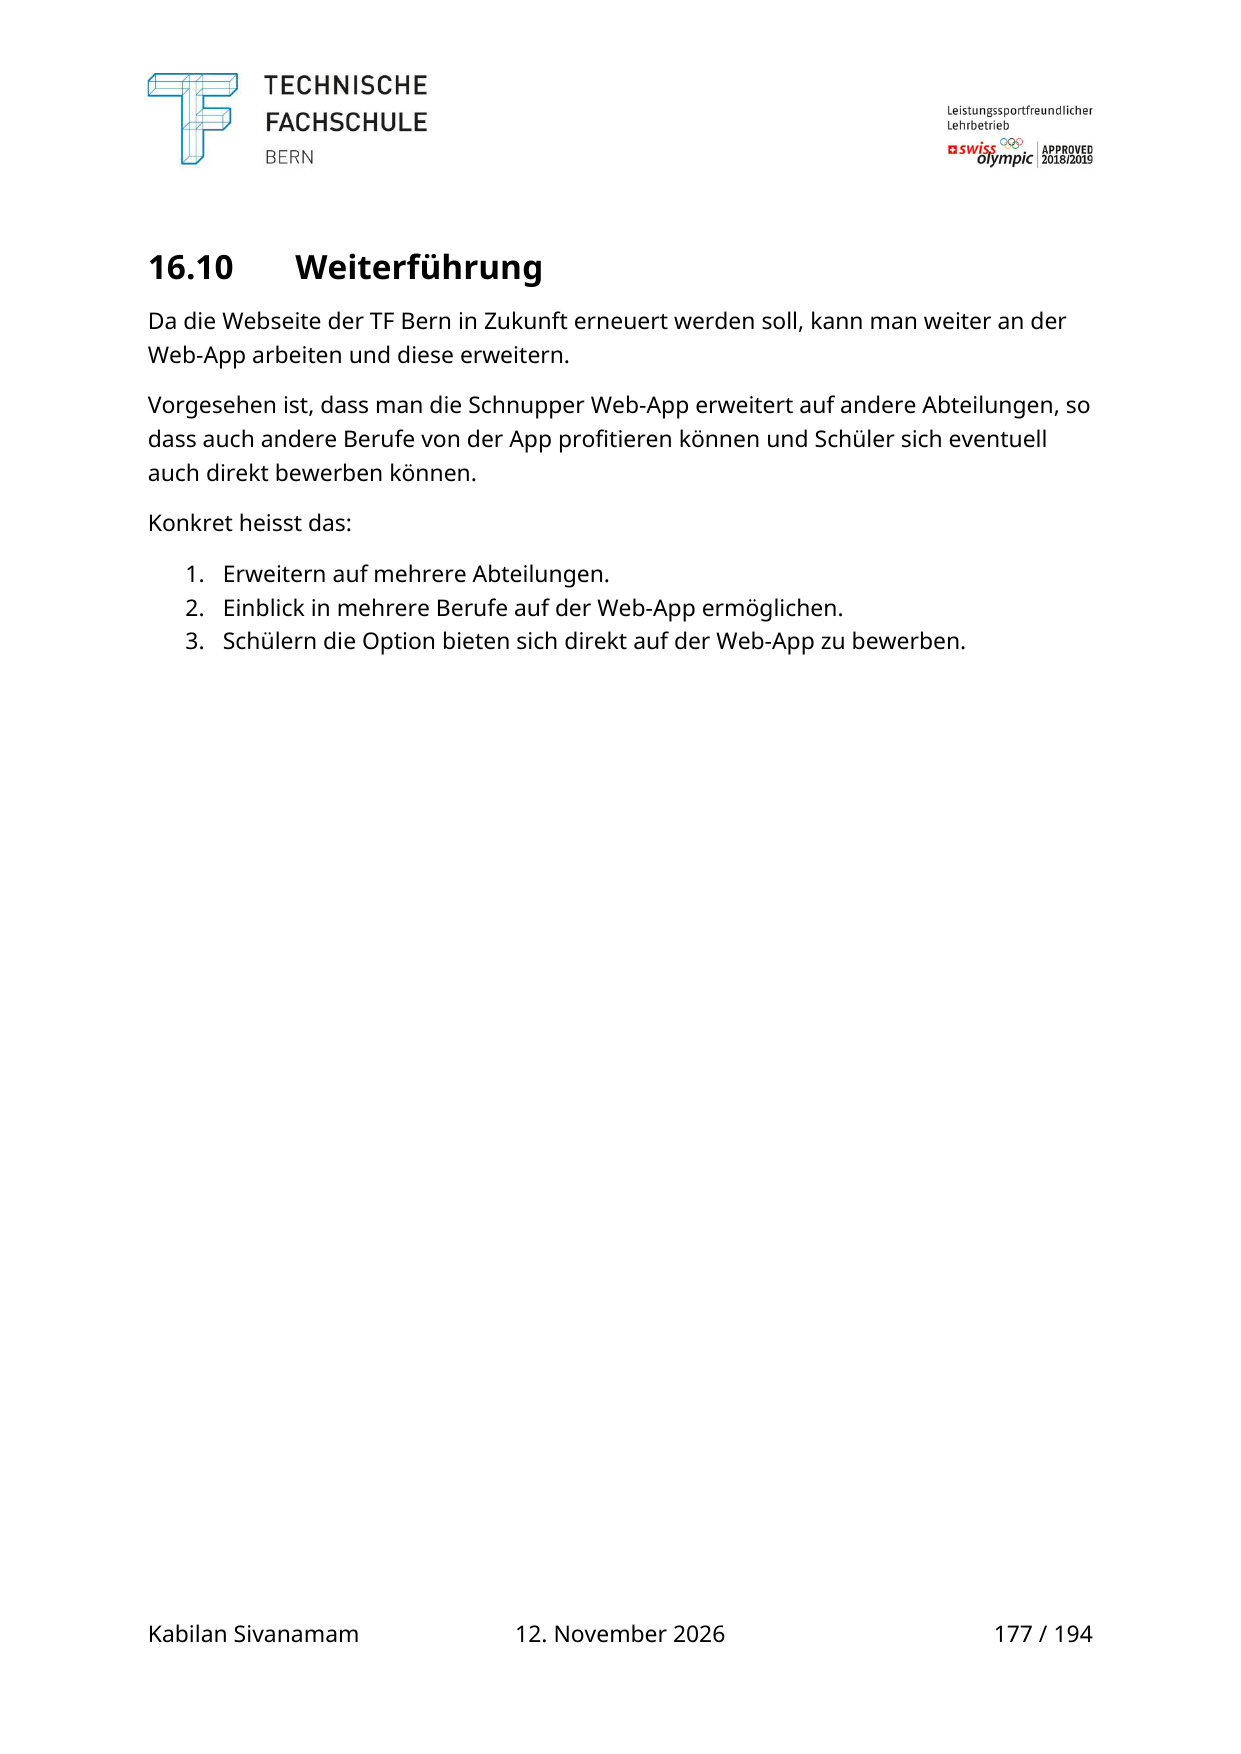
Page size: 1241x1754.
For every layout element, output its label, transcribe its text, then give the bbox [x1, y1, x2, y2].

list Erweitern auf mehrere Abteilungen. [185, 558, 1093, 589]
subtitle Weiterführung [148, 244, 1093, 289]
text Konkret heisst das: [148, 507, 1093, 538]
list Einblick in mehrere Berufe auf der Web-App ermöglichen. [185, 591, 1093, 623]
text Da die Webseite der TF Bern in Zukunft erneuert werden soll, kann man weiter an der Web-App arbeiten und diese erweitern. [148, 305, 1093, 370]
text Vorgesehen ist, dass man die Schnupper Web-App erweitert auf andere Abteilungen, so dass auch andere Berufe von der App profitieren können und Schüler sich eventuell auch direkt bewerben können. [148, 389, 1093, 488]
list Schülern die Option bieten sich direkt auf der Web-App zu bewerben. [185, 625, 1093, 656]
picture [147, 73, 1093, 196]
